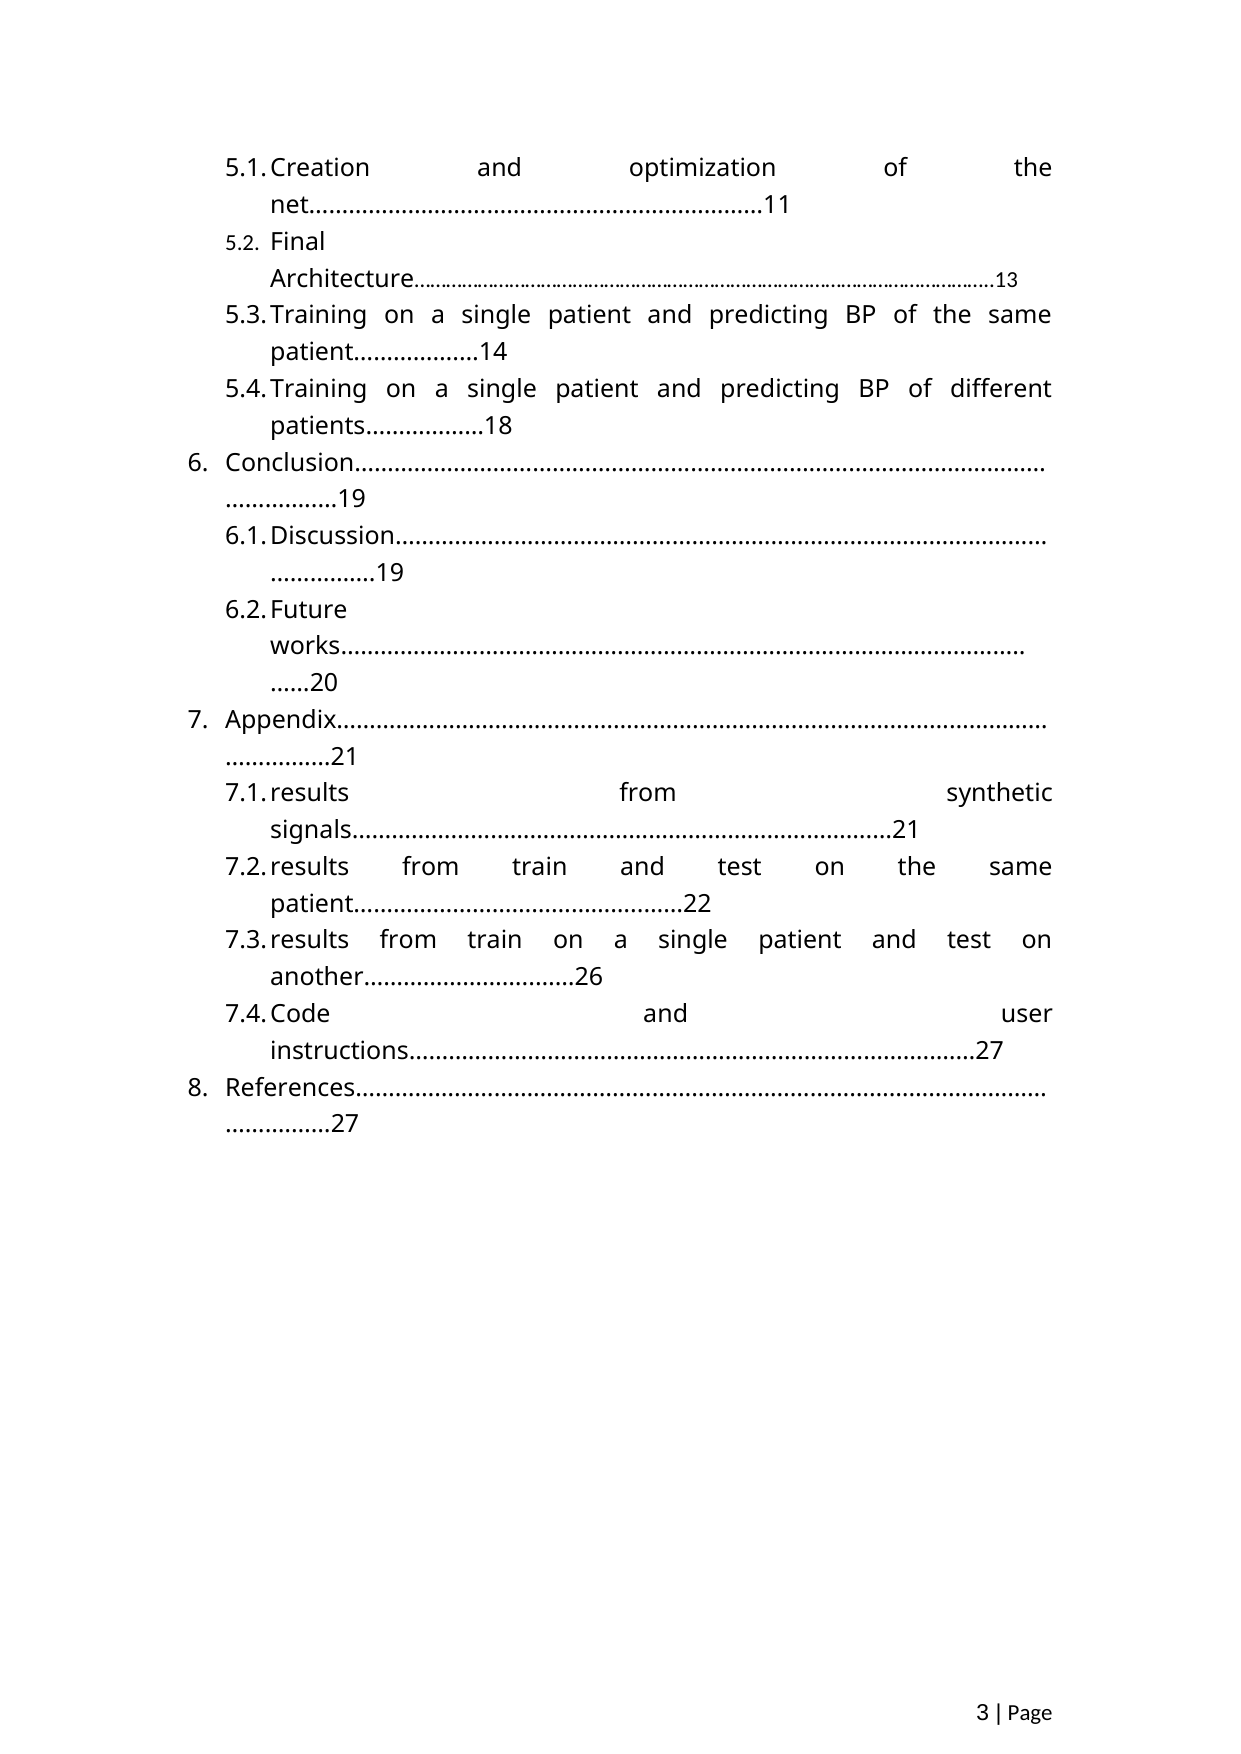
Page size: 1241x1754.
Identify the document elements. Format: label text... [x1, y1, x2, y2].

list Conclusion………………………………………………………………………………………………………..…19 [187, 444, 1053, 515]
list Creation and optimization of the net……………………………………………………………11 [225, 150, 1053, 221]
list Training on a single patient and predicting BP of different patients………………18 [225, 371, 1053, 441]
list Discussion…………………………………………………………………………………………………….19 [225, 518, 1053, 588]
list results from train and test on the same patient……………………………………..……22 [225, 849, 1053, 919]
list References………………………………………………………………………………………………….………27 [187, 1069, 1053, 1140]
list Training on a single patient and predicting BP of the same patient…………….…14 [225, 297, 1053, 368]
list results from synthetic signals…………………………………………………………………….…21 [225, 775, 1053, 846]
list Appendix………………………………………………………………………………………………………….…21 [187, 702, 1053, 772]
list Future works…………………………………………………………………………………………..……20 [225, 591, 1053, 699]
list Final Architecture………………………………………………………………………………………………..13 [225, 223, 1053, 294]
list Code and user instructions……………………………………………………………………..……27 [225, 996, 1053, 1067]
list results from train on a single patient and test on another……………………..……26 [225, 922, 1053, 993]
